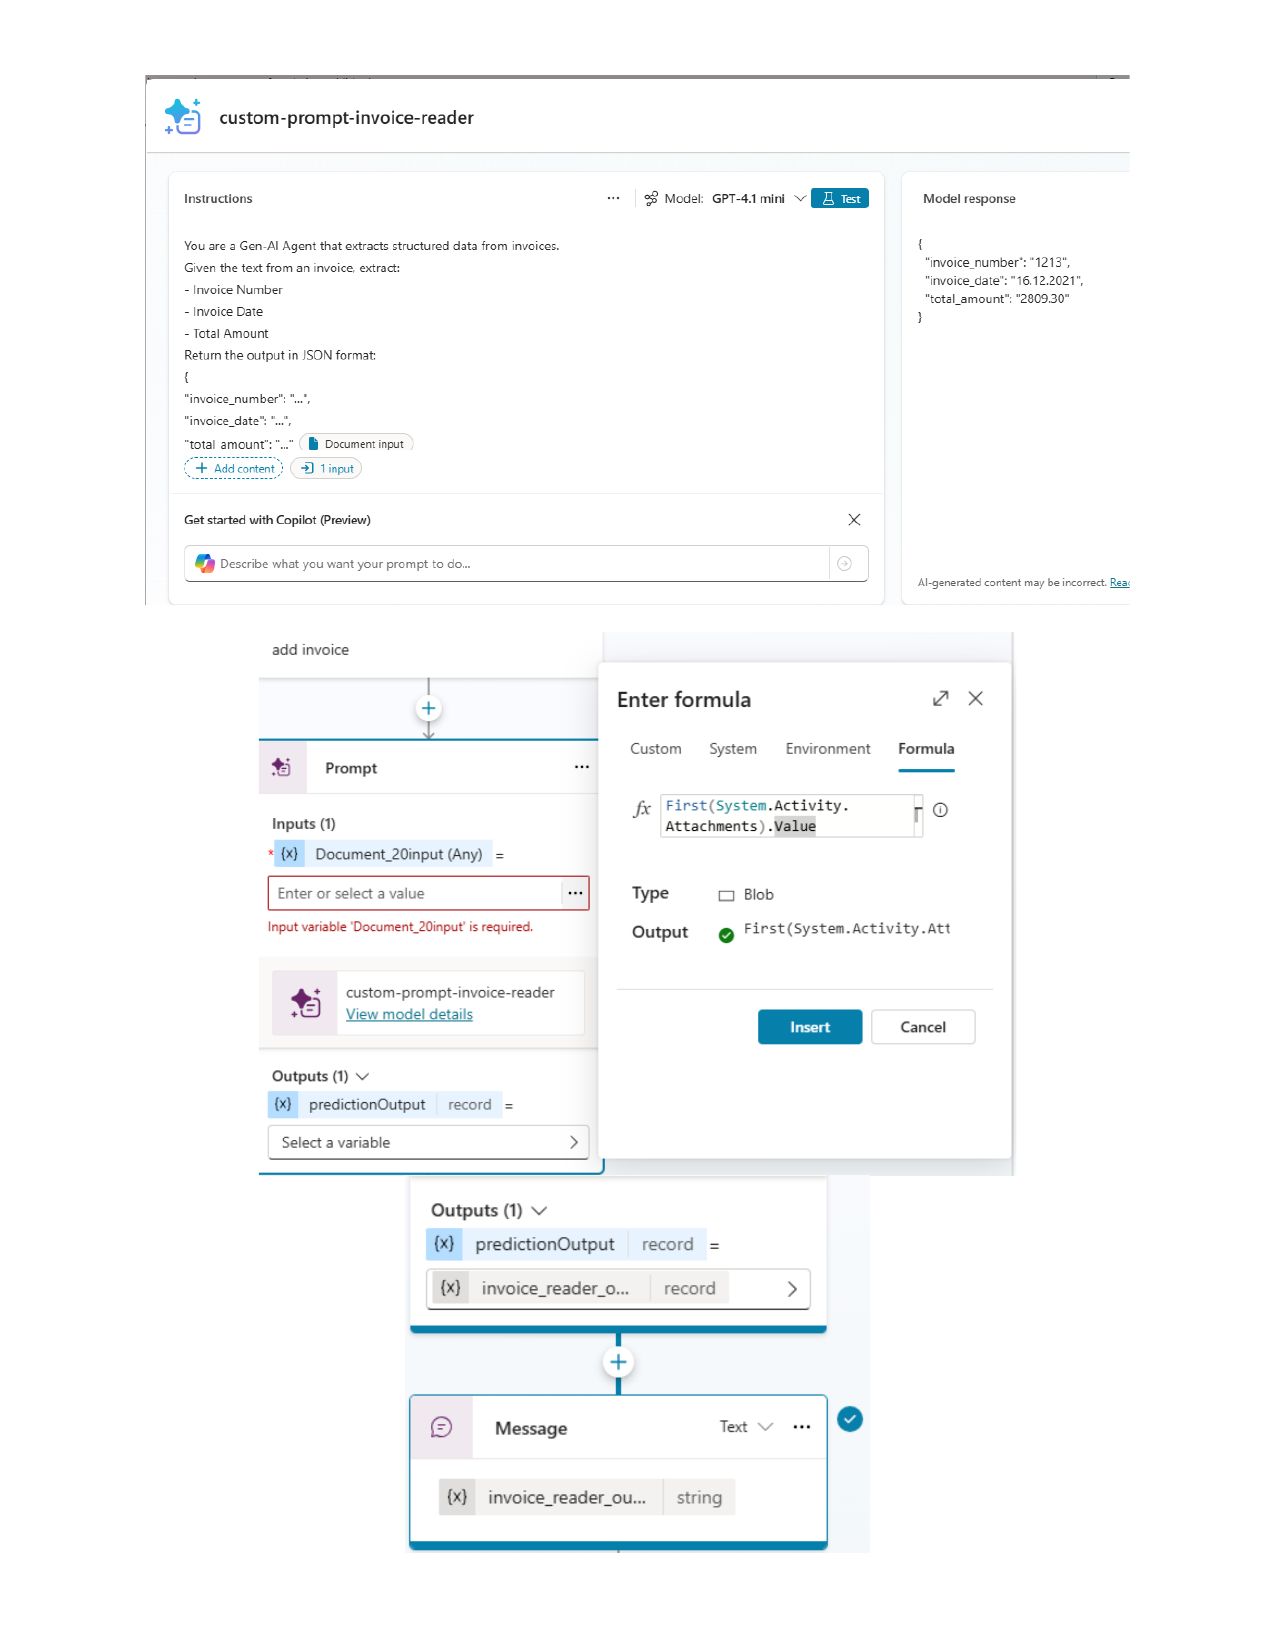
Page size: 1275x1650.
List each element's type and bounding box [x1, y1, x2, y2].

picture [145, 75, 1130, 605]
picture [258, 632, 1017, 1553]
